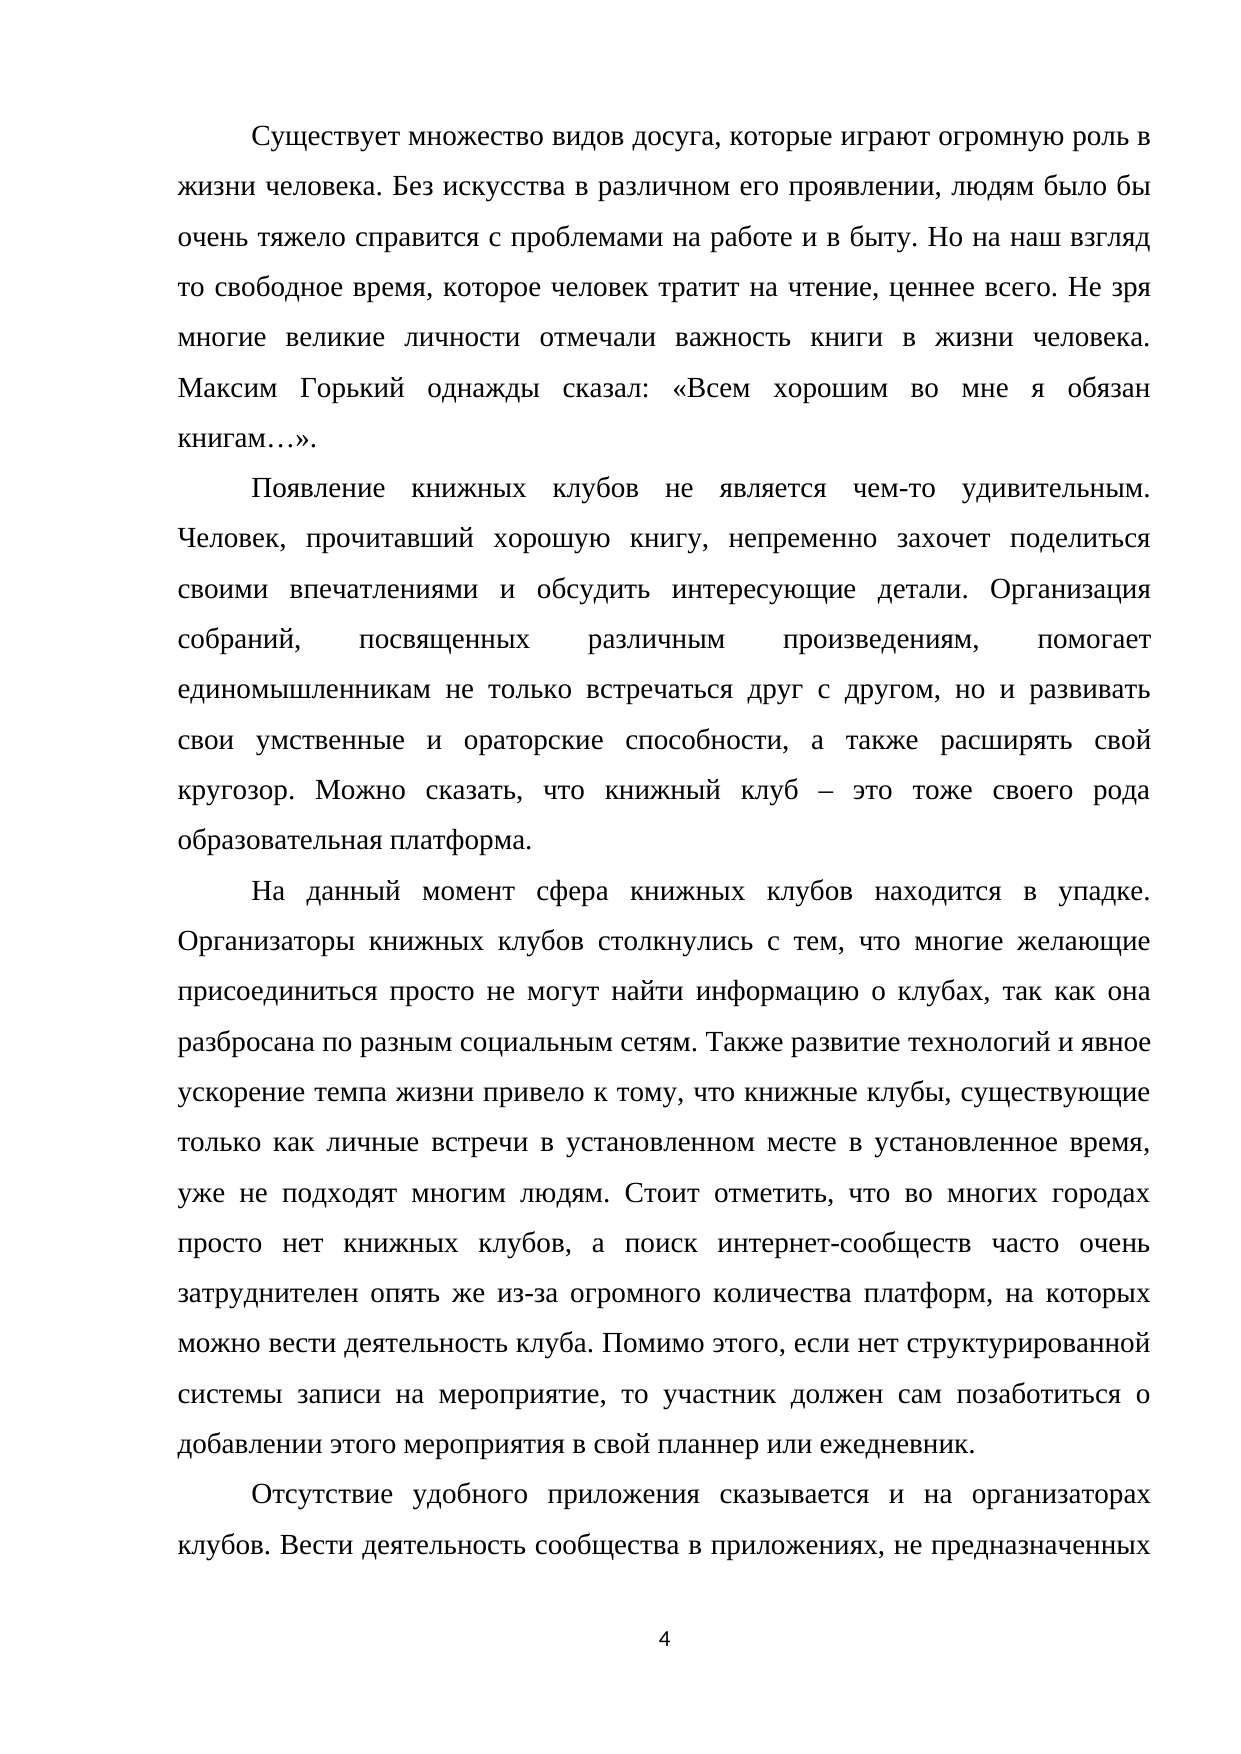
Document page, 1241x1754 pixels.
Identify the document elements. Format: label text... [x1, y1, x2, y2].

text Появление книжных клубов не является чем-то удивительным. Человек, прочитавший хорошую книгу, непременно захочет поделиться своими впечатлениями и обсудить интересующие детали. Организация собраний, посвященных различным произведениям, помогает единомышленникам не только встречаться друг с другом, но и развивать свои умственные и ораторские способности, а также расширять свой кругозор. Можно сказать, что книжный клуб – это тоже своего рода образовательная платформа. [177, 470, 1152, 856]
text Существует множество видов досуга, которые играют огромную роль в жизни человека. Без искусства в различном его проявлении, людям было бы очень тяжело справится с проблемами на работе и в быту. Но на наш взгляд то свободное время, которое человек тратит на чтение, ценнее всего. Не зря многие великие личности отмечали важность книги в жизни человека. Максим Горький однажды сказал: «Всем хорошим во мне я обязан книгам…». [177, 118, 1152, 453]
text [177, 1477, 1152, 1560]
text На данный момент сфера книжных клубов находится в упадке. Организаторы книжных клубов столкнулись с тем, что многие желающие присоединиться просто не могут найти информацию о клубах, так как она разбросана по разным социальным сетям. Также развитие технологий и явное ускорение темпа жизни привело к тому, что книжные клубы, существующие только как личные встречи в установленном месте в установленное время, уже не подходят многим людям. Стоит отметить, что во многих городах просто нет книжных клубов, а поиск интернет-сообществ часто очень затруднителен опять же из-за огромного количества платформ, на которых можно вести деятельность клуба. Помимо этого, если нет структурированной системы записи на мероприятие, то участник должен сам позаботиться о добавлении этого мероприятия в свой планнер или ежедневник. [177, 873, 1152, 1460]
